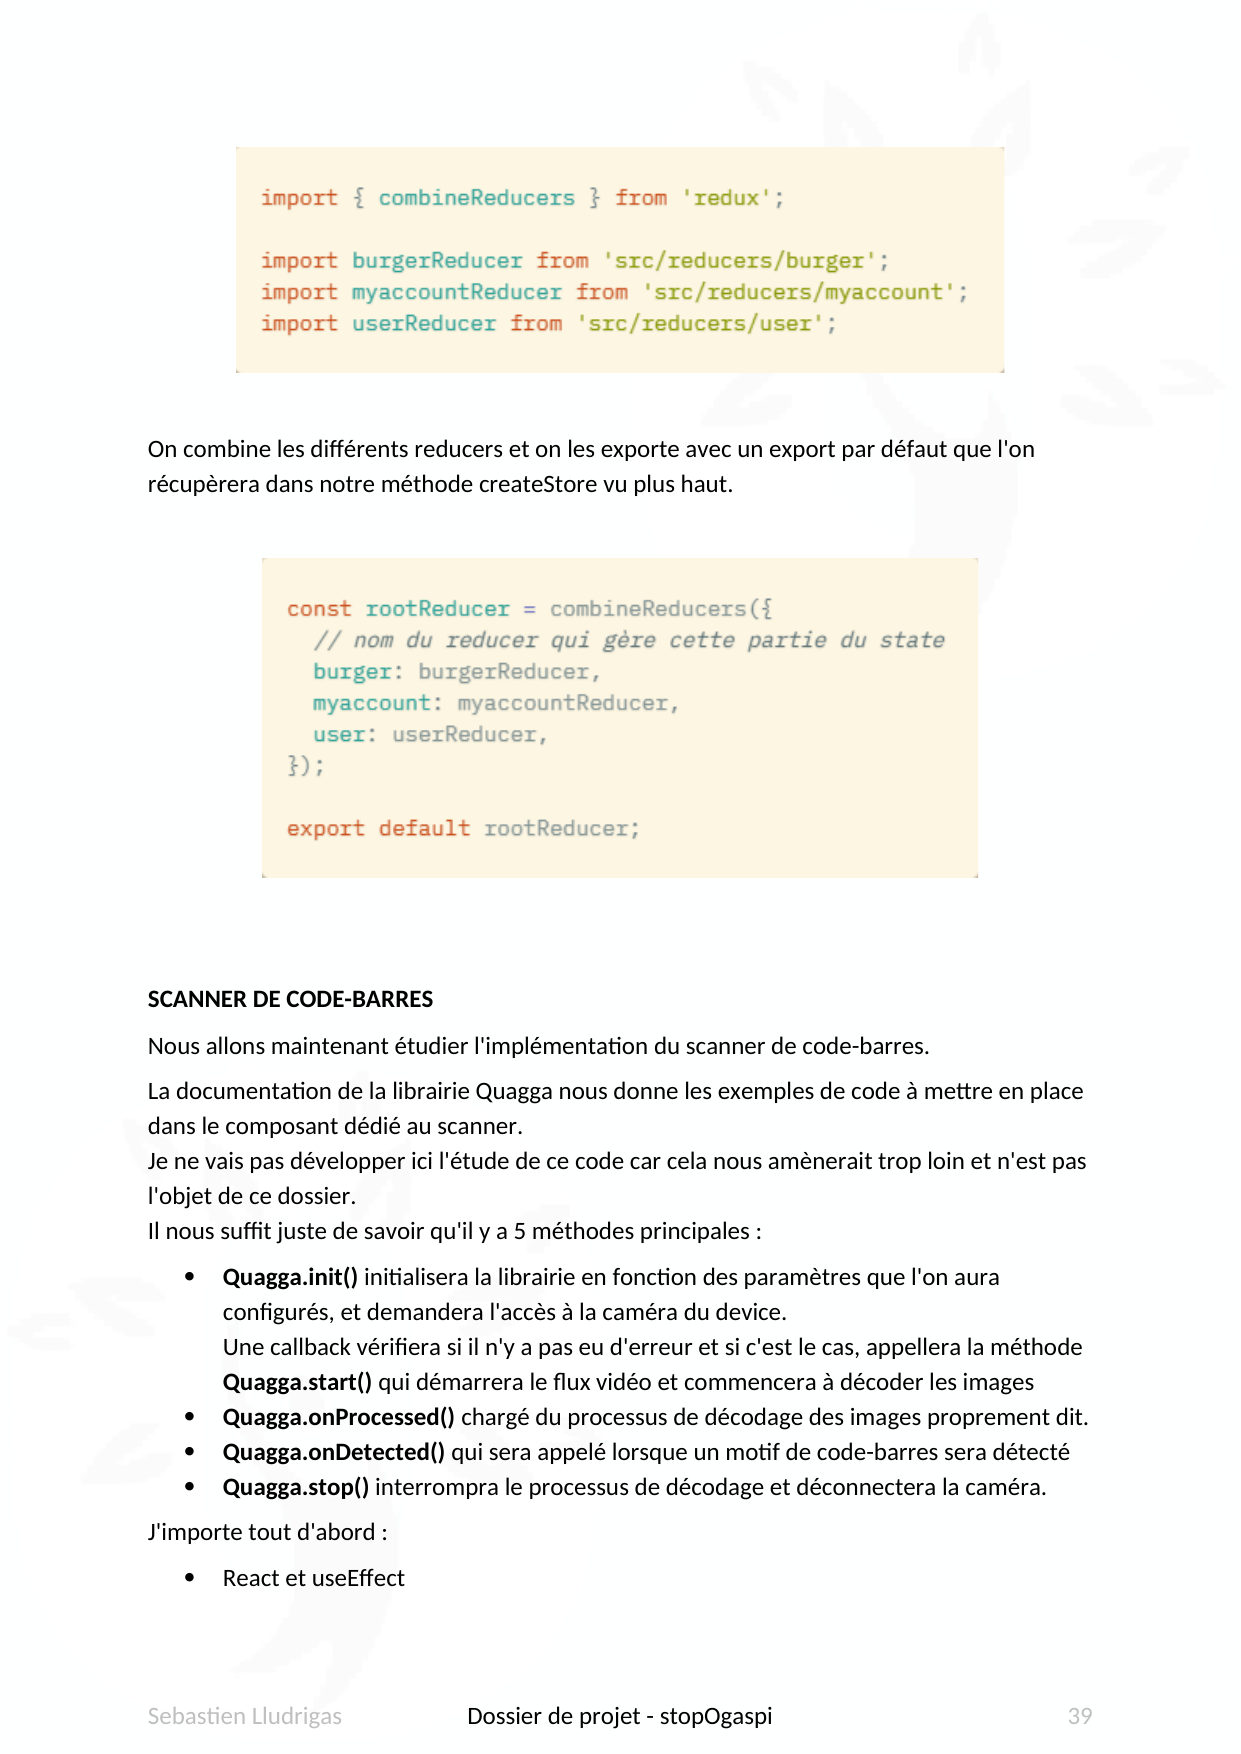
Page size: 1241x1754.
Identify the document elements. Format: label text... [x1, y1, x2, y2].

text La documentation de la librairie Quagga nous donne les exemples de code à mettre en place dans le composant dédié au scanner. Je ne vais pas développer ici l'étude de ce code car cela nous amènerait trop loin et n'est pas l'objet de ce dossier. Il nous suffit juste de savoir qu'il y a 5 méthodes principales : [148, 1076, 1093, 1246]
text Nous allons maintenant étudier l'implémentation du scanner de code-barres. [148, 1030, 1093, 1061]
list Quagga.onDetected() qui sera appelé lorsque un motif de code-barres sera détecté [185, 1436, 1093, 1466]
text J'importe tout d'abord : [148, 1516, 1093, 1547]
list Quagga.init() initialisera la librairie en fonction des paramètres que l'on aura configurés, et demandera l'accès à la caméra du device. [185, 1261, 1093, 1326]
list React et useEffect [185, 1562, 1093, 1592]
subtitle SCANNER DE CODE-BARRES [148, 983, 1093, 1013]
list Une callback vérifiera si il n'y a pas eu d'erreur et si c'est le cas, appellera la méthode Quagga.start() qui démarrera le flux vidéo et commencera à décoder les images [223, 1331, 1093, 1396]
picture [262, 558, 979, 878]
list Quagga.stop() interrompra le processus de décodage et déconnectera la caméra. [185, 1471, 1093, 1501]
picture [236, 147, 1005, 373]
text On combine les différents reducers et on les exporte avec un export par défaut que l'on récupèrera dans notre méthode createStore vu plus haut. [148, 433, 1093, 498]
list Quagga.onProcessed() chargé du processus de décodage des images proprement dit. [185, 1401, 1093, 1431]
